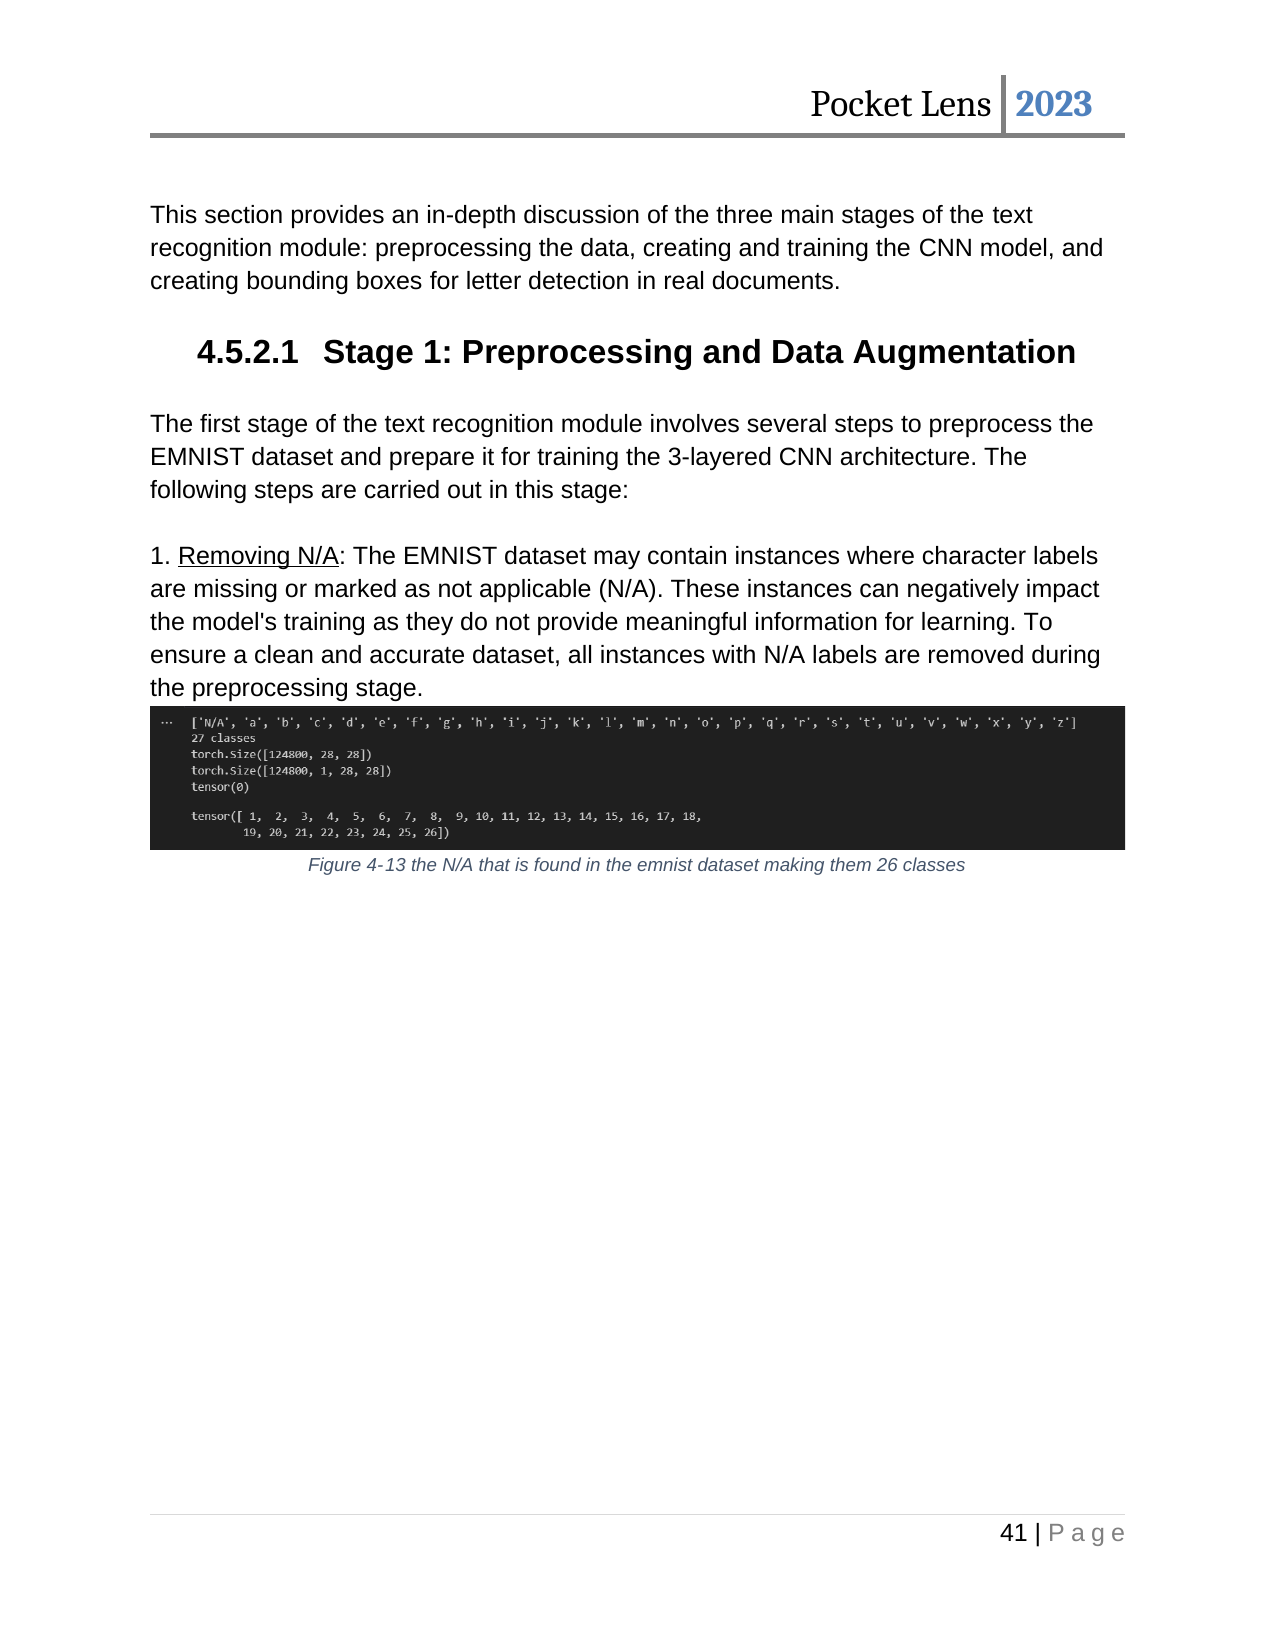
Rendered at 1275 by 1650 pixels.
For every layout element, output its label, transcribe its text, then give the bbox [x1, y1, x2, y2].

picture [150, 706, 1125, 850]
text 1. Removing N/A: The EMNIST dataset may contain instances where character labels are missing or marked as not applicable (N/A). These instances can negatively impact the model's training as they do not provide meaningful information for learning. To ensure a clean and accurate dataset, all instances with N/A labels are removed during the preprocessing stage. [150, 541, 1125, 702]
text Figure ‎4-13 the N/A that is found in the emnist dataset making them 26 classes [150, 854, 1125, 875]
text The first stage of the text recognition module involves several steps to preprocess the EMNIST dataset and prepare it for training the 3-layered CNN architecture. The following steps are carried out in this stage: [150, 409, 1125, 504]
text This section provides an in-depth discussion of the three main stages of the text recognition module: preprocessing the data, creating and training the CNN model, and creating bounding boxes for letter detection in real documents. [150, 199, 1125, 294]
subtitle Stage 1: Preprocessing and Data Augmentation [299, 332, 1125, 370]
